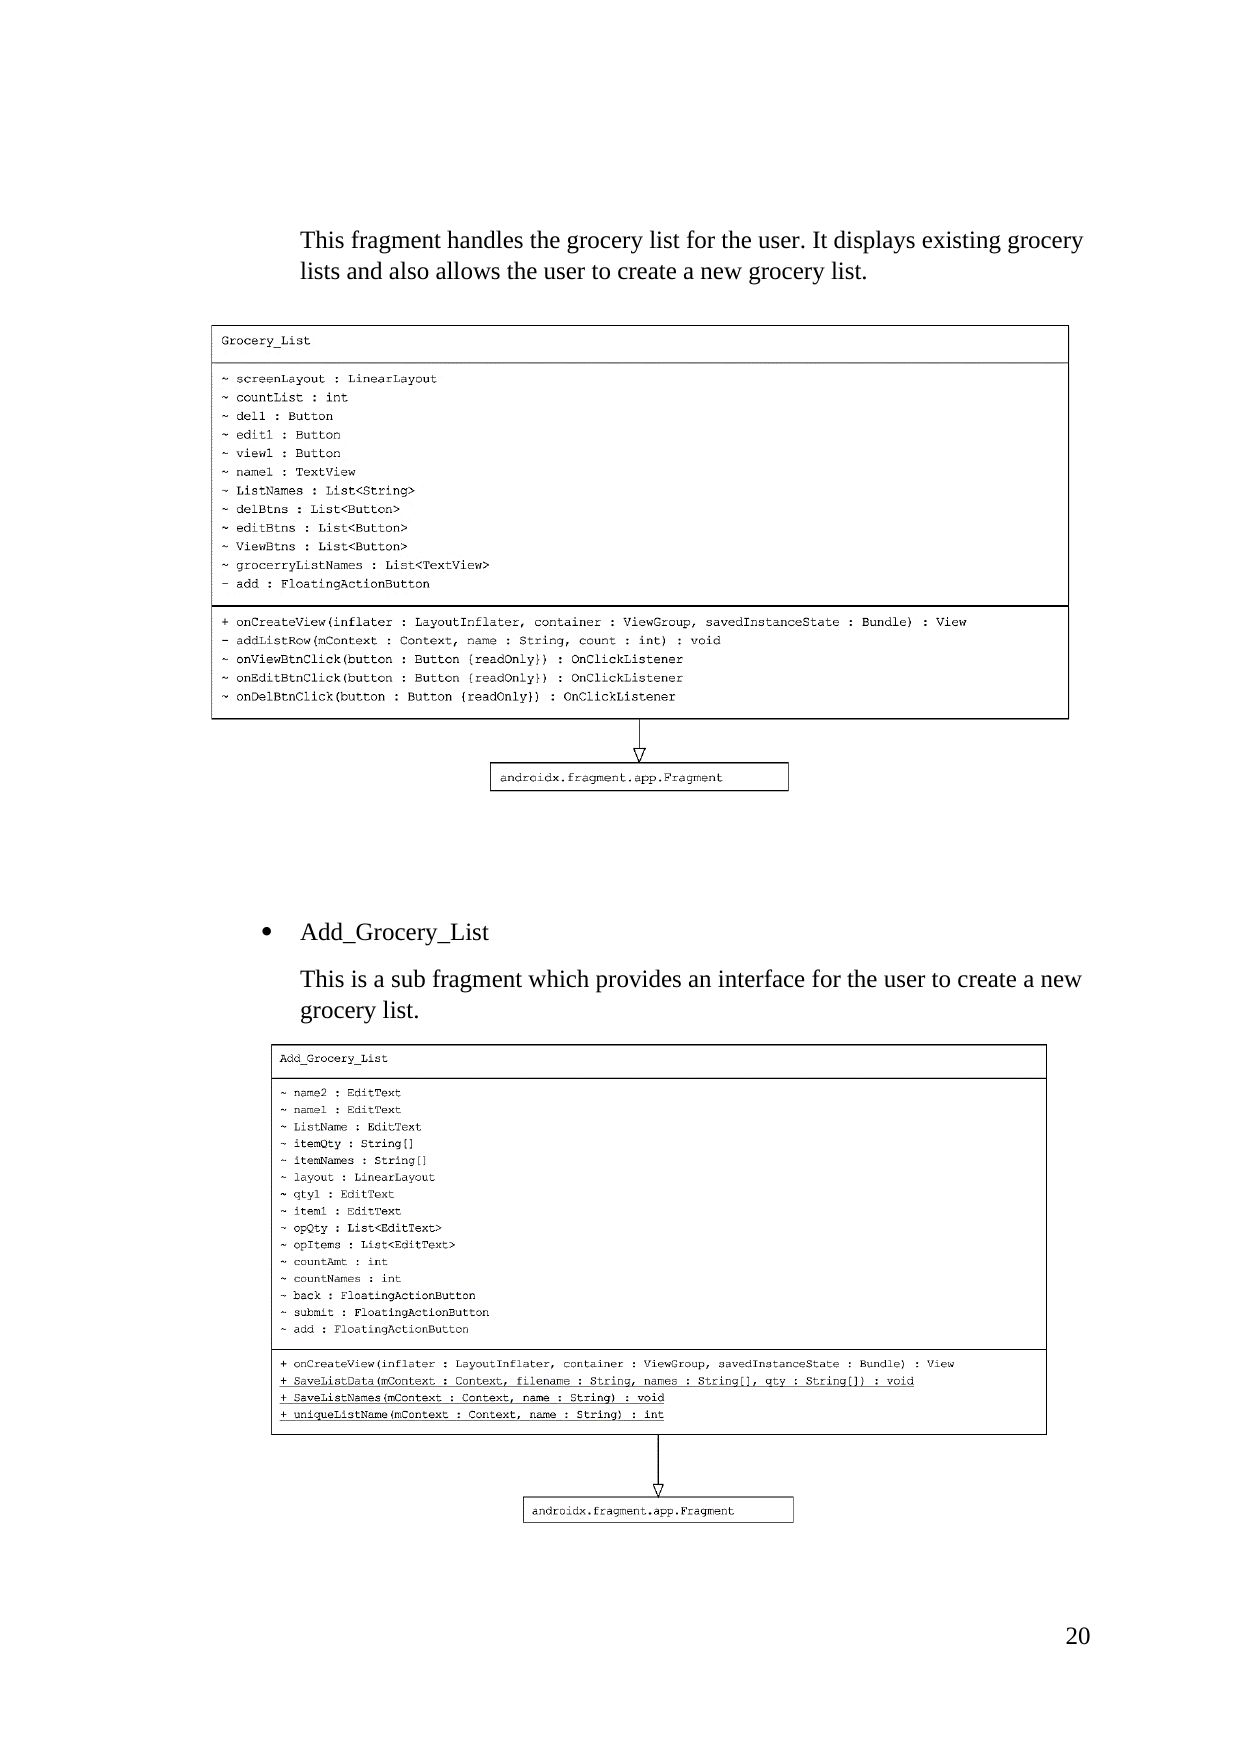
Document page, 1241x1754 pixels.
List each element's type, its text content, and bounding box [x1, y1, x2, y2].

picture [205, 321, 1072, 800]
picture [267, 1041, 1048, 1523]
text This is a sub fragment which provides an interface for the user to create a new grocery list. [300, 964, 1090, 1024]
text This fragment handles the grocery list for the user. It displays existing grocery lists and also allows the user to create a new grocery list. [300, 225, 1090, 285]
list Add_Grocery_List [262, 917, 1090, 945]
